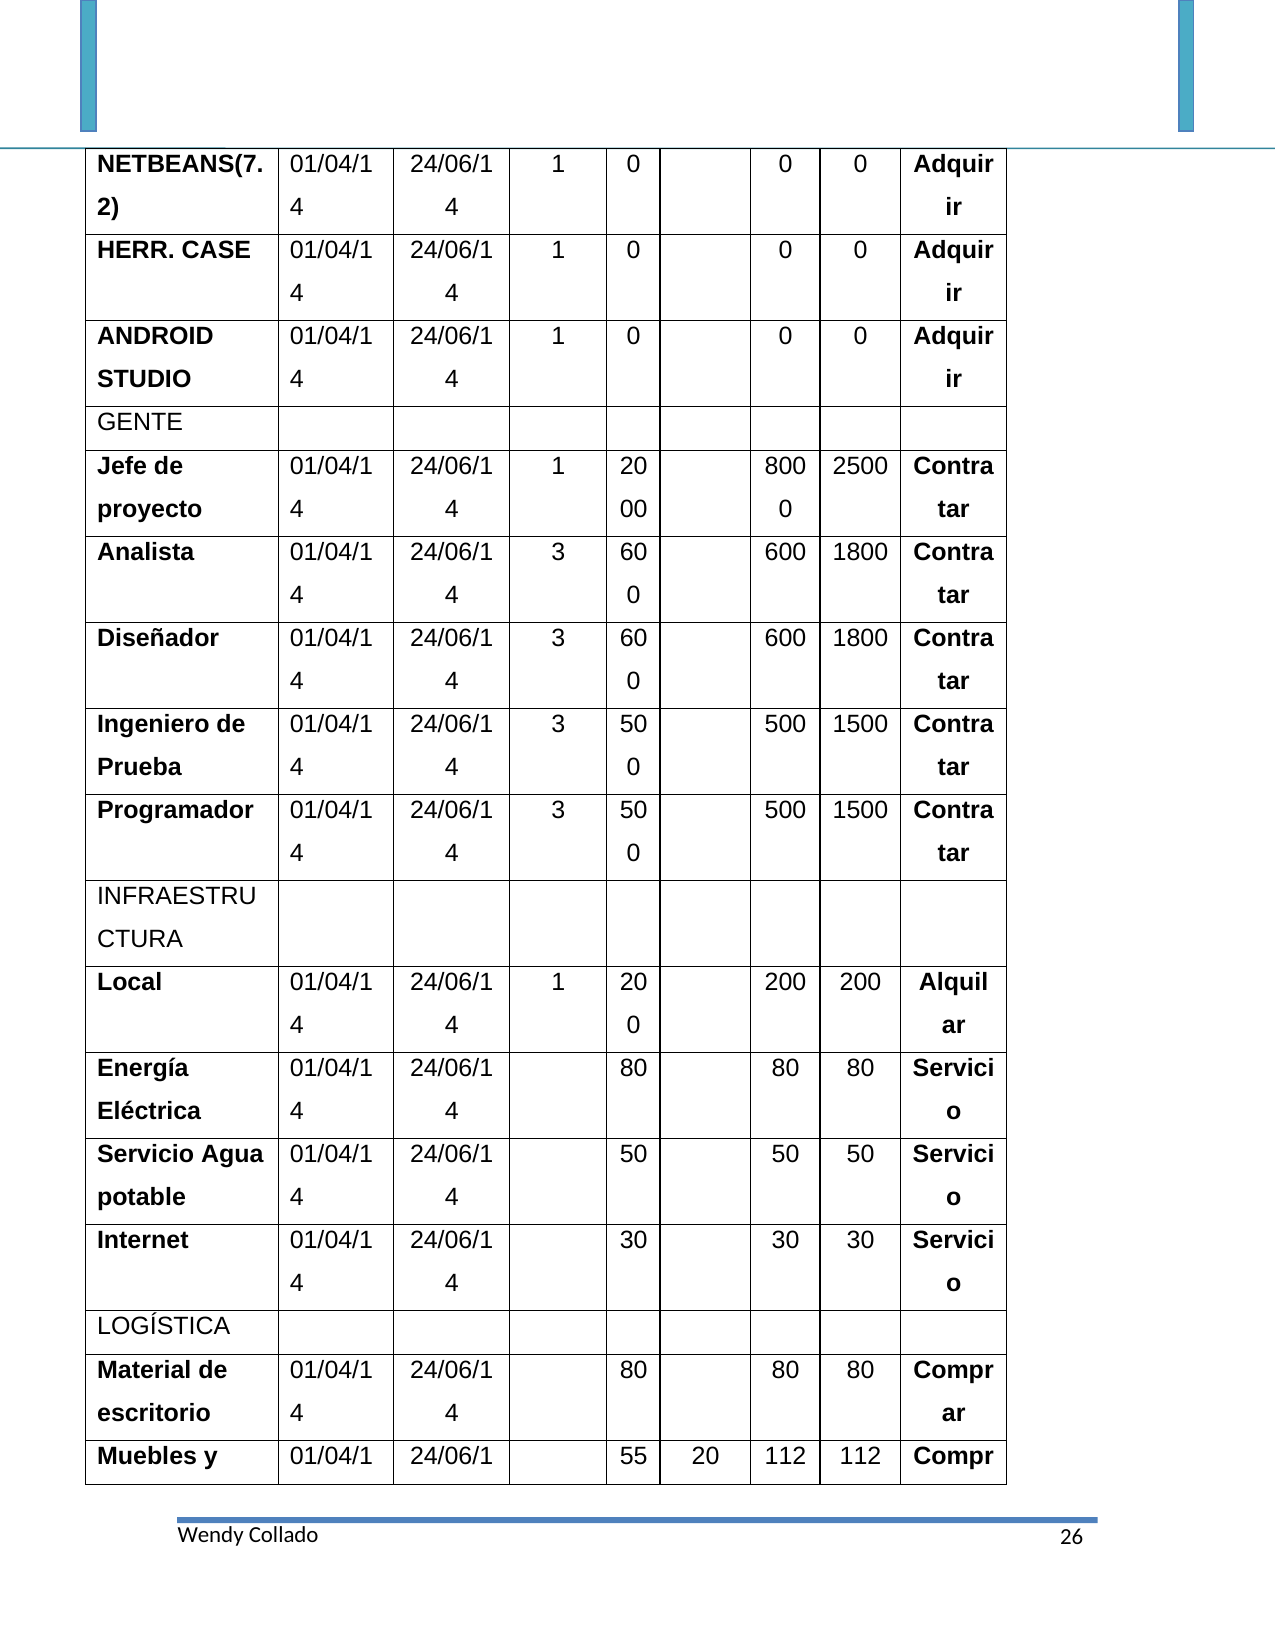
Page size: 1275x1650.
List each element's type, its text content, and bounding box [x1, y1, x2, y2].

table_cell 30 [607, 1225, 659, 1310]
table_cell 24/06/14 [394, 149, 509, 234]
table_cell 01/04/14 [279, 537, 393, 622]
table_cell 0 [821, 149, 900, 234]
table_cell 01/04/14 [279, 1053, 393, 1138]
table_cell 1 [510, 321, 606, 406]
table_cell 24/06/14 [394, 1225, 509, 1310]
table_cell 0 [607, 235, 659, 320]
table_cell [279, 407, 393, 450]
table_cell Ingeniero de Prueba [86, 709, 278, 794]
table_cell 24/06/14 [394, 235, 509, 320]
table_cell Adquirir [901, 235, 1006, 320]
table_cell 24/06/14 [394, 451, 509, 536]
table_cell Muebles y Enseres [86, 1441, 278, 1484]
table_cell 01/04/14 [279, 1441, 393, 1484]
table_cell [751, 1311, 819, 1354]
table_cell 01/04/14 [279, 709, 393, 794]
table_cell 24/06/14 [394, 537, 509, 622]
table_cell 24/06/14 [394, 709, 509, 794]
table_cell [661, 149, 750, 234]
table_cell [394, 881, 509, 966]
table_cell 30 [821, 1225, 900, 1310]
table_cell Comprar [901, 1355, 1006, 1440]
table_cell [394, 407, 509, 450]
table_cell 0 [821, 321, 900, 406]
table_cell 80 [751, 1355, 819, 1440]
table_cell 50 [821, 1139, 900, 1224]
table_cell [510, 1053, 606, 1138]
table_cell [661, 451, 750, 536]
table_cell 50 [607, 1139, 659, 1224]
table_cell 500 [607, 795, 659, 880]
table_cell INFRAESTRUCTURA [86, 881, 278, 966]
table_cell Servicio Agua potable [86, 1139, 278, 1224]
table_cell [510, 881, 606, 966]
table_cell [661, 709, 750, 794]
table_cell 24/06/14 [394, 967, 509, 1052]
table_cell 01/04/14 [279, 1225, 393, 1310]
table_cell 112 [751, 1441, 819, 1484]
table_cell [821, 1311, 900, 1354]
table_cell 1800 [821, 537, 900, 622]
table_cell [510, 1311, 606, 1354]
table_cell 500 [607, 709, 659, 794]
table_cell 8000 [751, 451, 819, 536]
table_cell 0 [751, 149, 819, 234]
table_cell Servicio [901, 1139, 1006, 1224]
table_cell [821, 407, 900, 450]
table_cell [901, 1311, 1006, 1354]
table_cell 1 [510, 451, 606, 536]
table_cell 0 [751, 235, 819, 320]
table_cell [394, 1311, 509, 1354]
table_cell 24/06/14 [394, 795, 509, 880]
table_cell [901, 881, 1006, 966]
table_cell [661, 407, 750, 450]
table_cell 24/06/14 [394, 321, 509, 406]
table_cell ANDROID STUDIO [86, 321, 278, 406]
table_cell Local [86, 967, 278, 1052]
table_cell 1800 [821, 623, 900, 708]
table_cell 200 [607, 967, 659, 1052]
table_cell 50 [751, 1139, 819, 1224]
table_cell 24/06/14 [394, 1441, 509, 1484]
table_cell LOGÍSTICA [86, 1311, 278, 1354]
table_cell 24/06/14 [394, 1053, 509, 1138]
table_cell 0 [821, 235, 900, 320]
table_cell 20 [661, 1441, 750, 1484]
table_cell [661, 1355, 750, 1440]
table_cell 200 [751, 967, 819, 1052]
table_cell [751, 407, 819, 450]
table_cell [510, 1225, 606, 1310]
table_cell 24/06/14 [394, 1355, 509, 1440]
table_cell HERR. CASE [86, 235, 278, 320]
table_cell 01/04/14 [279, 321, 393, 406]
table_cell [661, 795, 750, 880]
table_cell 2000 [607, 451, 659, 536]
table_cell 2500 [821, 451, 900, 536]
table_cell 3 [510, 709, 606, 794]
table_cell Contratar [901, 623, 1006, 708]
table_cell 01/04/14 [279, 967, 393, 1052]
table_cell [510, 1139, 606, 1224]
table_cell 3 [510, 623, 606, 708]
table_cell 30 [751, 1225, 819, 1310]
table_cell 600 [607, 623, 659, 708]
table_cell [901, 407, 1006, 450]
table_cell [607, 407, 659, 450]
table_cell Contratar [901, 451, 1006, 536]
table_cell [661, 1311, 750, 1354]
table_cell 01/04/14 [279, 451, 393, 536]
table_cell [279, 881, 393, 966]
table_cell 0 [751, 321, 819, 406]
table_cell [661, 1225, 750, 1310]
table_cell GENTE [86, 407, 278, 450]
table_cell 1 [510, 235, 606, 320]
table_cell NETBEANS(7.2) [86, 149, 278, 234]
table_cell [661, 881, 750, 966]
table_cell 01/04/14 [279, 1139, 393, 1224]
table_cell [661, 235, 750, 320]
table_cell [510, 1355, 606, 1440]
table_cell 3 [510, 795, 606, 880]
table_cell Contratar [901, 795, 1006, 880]
table_cell 01/04/14 [279, 235, 393, 320]
table_cell [510, 1441, 606, 1484]
table_cell 500 [751, 795, 819, 880]
table_cell 1500 [821, 709, 900, 794]
table_cell Contratar [901, 537, 1006, 622]
table_cell 559 [607, 1441, 659, 1484]
table_cell 24/06/14 [394, 623, 509, 708]
table_cell 600 [751, 623, 819, 708]
table_cell [661, 537, 750, 622]
table_cell Diseñador [86, 623, 278, 708]
table_cell 80 [607, 1053, 659, 1138]
table_cell 600 [751, 537, 819, 622]
table_cell 80 [821, 1053, 900, 1138]
table_cell [661, 623, 750, 708]
table_cell Contratar [901, 709, 1006, 794]
table_cell 01/04/14 [279, 1355, 393, 1440]
table_cell 1 [510, 149, 606, 234]
table_cell [751, 881, 819, 966]
table_cell Programador [86, 795, 278, 880]
table_cell Servicio [901, 1225, 1006, 1310]
table_cell 1500 [821, 795, 900, 880]
table_cell [607, 881, 659, 966]
table_cell [510, 407, 606, 450]
table_cell 80 [751, 1053, 819, 1138]
table_cell 0 [607, 321, 659, 406]
table_cell 0 [607, 149, 659, 234]
table_cell [607, 1311, 659, 1354]
table_cell [821, 881, 900, 966]
table_cell [661, 1139, 750, 1224]
table_cell 600 [607, 537, 659, 622]
table_cell Material de escritorio [86, 1355, 278, 1440]
table_cell 80 [821, 1355, 900, 1440]
table_cell [279, 1311, 393, 1354]
table_cell Comprar [901, 1441, 1006, 1484]
table_cell 1 [510, 967, 606, 1052]
table_cell [661, 321, 750, 406]
table_cell 01/04/14 [279, 623, 393, 708]
table_cell 200 [821, 967, 900, 1052]
table_cell Alquilar [901, 967, 1006, 1052]
table_cell 112 [821, 1441, 900, 1484]
table_cell 01/04/14 [279, 795, 393, 880]
table_cell Analista [86, 537, 278, 622]
table_cell 24/06/14 [394, 1139, 509, 1224]
table_cell Adquirir [901, 149, 1006, 234]
table_cell Energía Eléctrica [86, 1053, 278, 1138]
table_cell Internet [86, 1225, 278, 1310]
table_cell Jefe de proyecto [86, 451, 278, 536]
table_cell 01/04/14 [279, 149, 393, 234]
table_cell [661, 1053, 750, 1138]
table_cell 80 [607, 1355, 659, 1440]
table_cell 500 [751, 709, 819, 794]
table_cell Servicio [901, 1053, 1006, 1138]
table_cell Adquirir [901, 321, 1006, 406]
table_cell 3 [510, 537, 606, 622]
table_cell [661, 967, 750, 1052]
